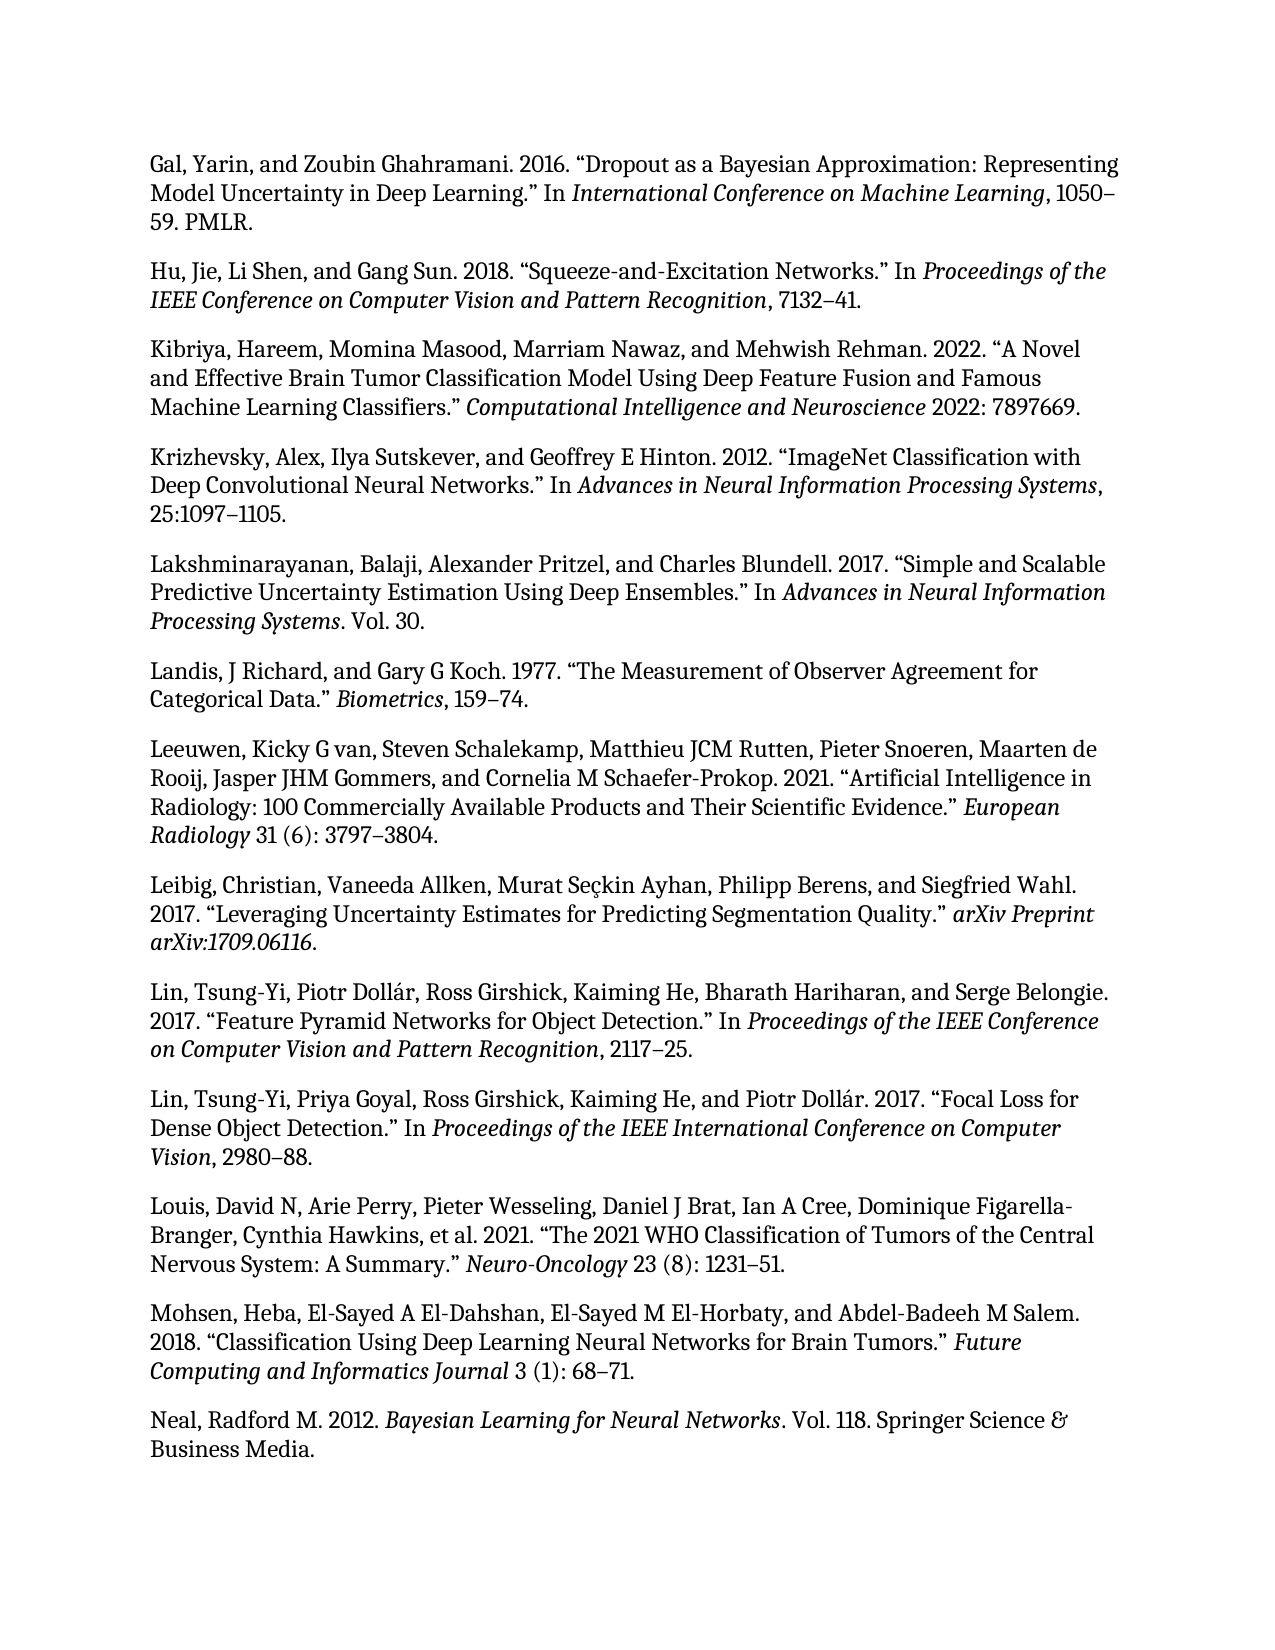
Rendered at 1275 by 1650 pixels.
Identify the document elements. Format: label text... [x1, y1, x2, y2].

text Hu, Jie, Li Shen, and Gang Sun. 2018. “Squeeze-and-Excitation Networks.” In Proceedings of the IEEE Conference on Computer Vision and Pattern Recognition, 7132–41. [150, 257, 1125, 314]
text Lakshminarayanan, Balaji, Alexander Pritzel, and Charles Blundell. 2017. “Simple and Scalable Predictive Uncertainty Estimation Using Deep Ensembles.” In Advances in Neural Information Processing Systems. Vol. 30. [150, 549, 1125, 636]
text Mohsen, Heba, El-Sayed A El-Dahshan, El-Sayed M El-Horbaty, and Abdel-Badeeh M Salem. 2018. “Classification Using Deep Learning Neural Networks for Brain Tumors.” Future Computing and Informatics Journal 3 (1): 68–71. [150, 1299, 1125, 1385]
text Louis, David N, Arie Perry, Pieter Wesseling, Daniel J Brat, Ian A Cree, Dominique Figarella-Branger, Cynthia Hawkins, et al. 2021. “The 2021 WHO Classification of Tumors of the Central Nervous System: A Summary.” Neuro-Oncology 23 (8): 1231–51. [150, 1192, 1125, 1278]
text Gal, Yarin, and Zoubin Ghahramani. 2016. “Dropout as a Bayesian Approximation: Representing Model Uncertainty in Deep Learning.” In International Conference on Machine Learning, 1050–59. PMLR. [150, 150, 1125, 236]
text Landis, J Richard, and Gary G Koch. 1977. “The Measurement of Observer Agreement for Categorical Data.” Biometrics, 159–74. [150, 657, 1125, 714]
text Leeuwen, Kicky G van, Steven Schalekamp, Matthieu JCM Rutten, Pieter Snoeren, Maarten de Rooij, Jasper JHM Gommers, and Cornelia M Schaefer-Prokop. 2021. “Artificial Intelligence in Radiology: 100 Commercially Available Products and Their Scientific Evidence.” European Radiology 31 (6): 3797–3804. [150, 735, 1125, 850]
text Leibig, Christian, Vaneeda Allken, Murat Seçkin Ayhan, Philipp Berens, and Siegfried Wahl. 2017. “Leveraging Uncertainty Estimates for Predicting Segmentation Quality.” arXiv Preprint arXiv:1709.06116. [150, 871, 1125, 957]
text Krizhevsky, Alex, Ilya Sutskever, and Geoffrey E Hinton. 2012. “ImageNet Classification with Deep Convolutional Neural Networks.” In Advances in Neural Information Processing Systems, 25:1097–1105. [150, 442, 1125, 529]
text Lin, Tsung-Yi, Piotr Dollár, Ross Girshick, Kaiming He, Bharath Hariharan, and Serge Belongie. 2017. “Feature Pyramid Networks for Object Detection.” In Proceedings of the IEEE Conference on Computer Vision and Pattern Recognition, 2117–25. [150, 978, 1125, 1064]
text Lin, Tsung-Yi, Priya Goyal, Ross Girshick, Kaiming He, and Piotr Dollár. 2017. “Focal Loss for Dense Object Detection.” In Proceedings of the IEEE International Conference on Computer Vision, 2980–88. [150, 1085, 1125, 1171]
text Neal, Radford M. 2012. Bayesian Learning for Neural Networks. Vol. 118. Springer Science & Business Media. [150, 1406, 1125, 1464]
text Kibriya, Hareem, Momina Masood, Marriam Nawaz, and Mehwish Rehman. 2022. “A Novel and Effective Brain Tumor Classification Model Using Deep Feature Fusion and Famous Machine Learning Classifiers.” Computational Intelligence and Neuroscience 2022: 7897669. [150, 335, 1125, 422]
